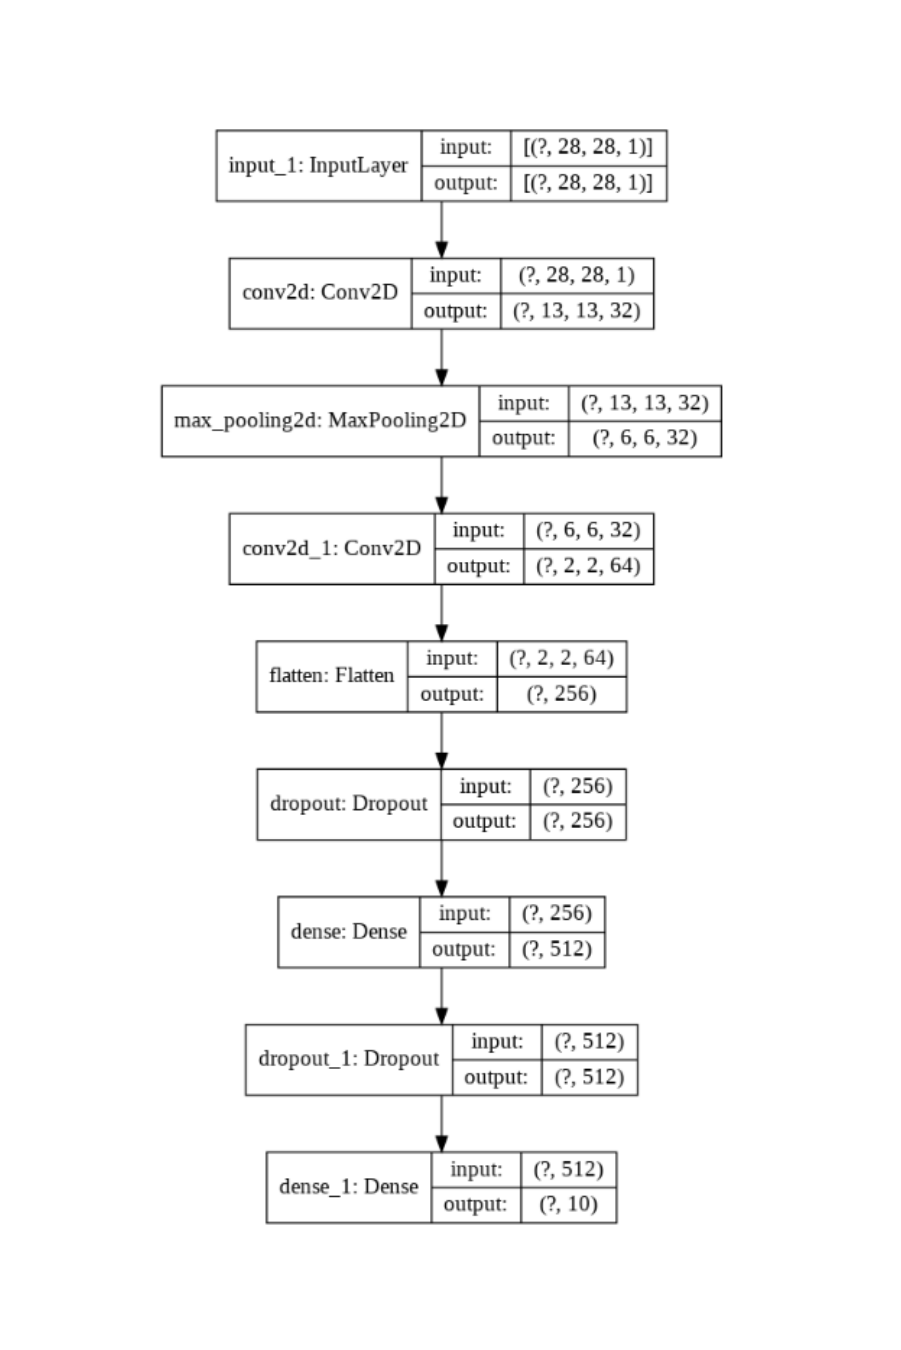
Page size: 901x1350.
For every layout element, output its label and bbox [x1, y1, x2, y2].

picture [153, 118, 737, 1232]
